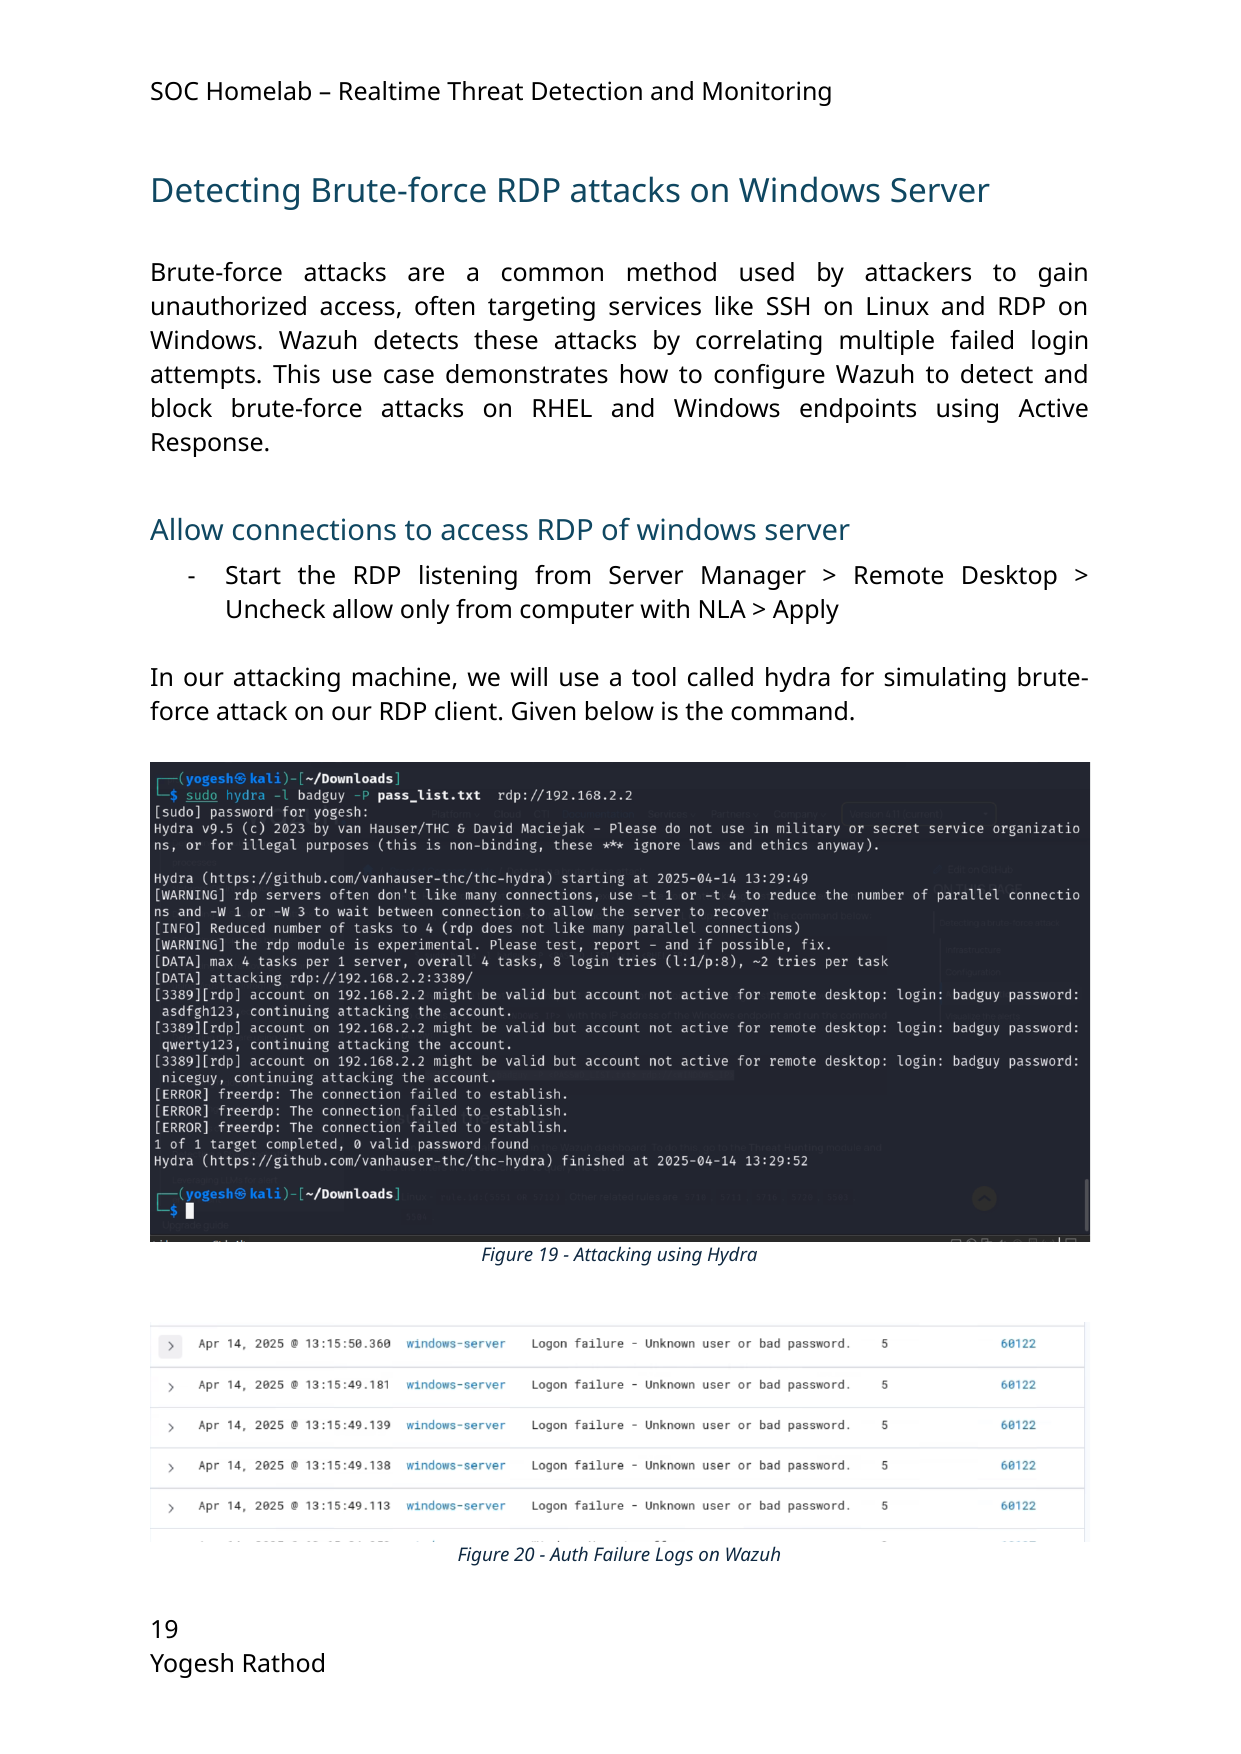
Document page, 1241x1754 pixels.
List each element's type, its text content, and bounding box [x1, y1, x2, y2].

list Start the RDP listening from Server Manager > Remote Desktop > Uncheck allow only from computer with NLA > Apply [187, 558, 1090, 626]
picture [150, 762, 1091, 1242]
text Figure 19 - Attacking using Hydra [150, 1242, 1090, 1267]
text In our attacking machine, we will use a tool called hydra for simulating brute-force attack on our RDP client. Given below is the command. [150, 660, 1090, 728]
text Figure 20 - Auth Failure Logs on Wazuh [150, 1542, 1090, 1567]
subtitle Detecting Brute-force RDP attacks on Windows Server [150, 167, 1090, 212]
subtitle Allow connections to access RDP of windows server [150, 509, 1090, 549]
picture [150, 1322, 1091, 1542]
text Brute-force attacks are a common method used by attackers to gain unauthorized access, often targeting services like SSH on Linux and RDP on Windows. Wazuh detects these attacks by correlating multiple failed login attempts. This use case demonstrates how to configure Wazuh to detect and block brute-force attacks on RHEL and Windows endpoints using Active Response. [150, 254, 1090, 459]
